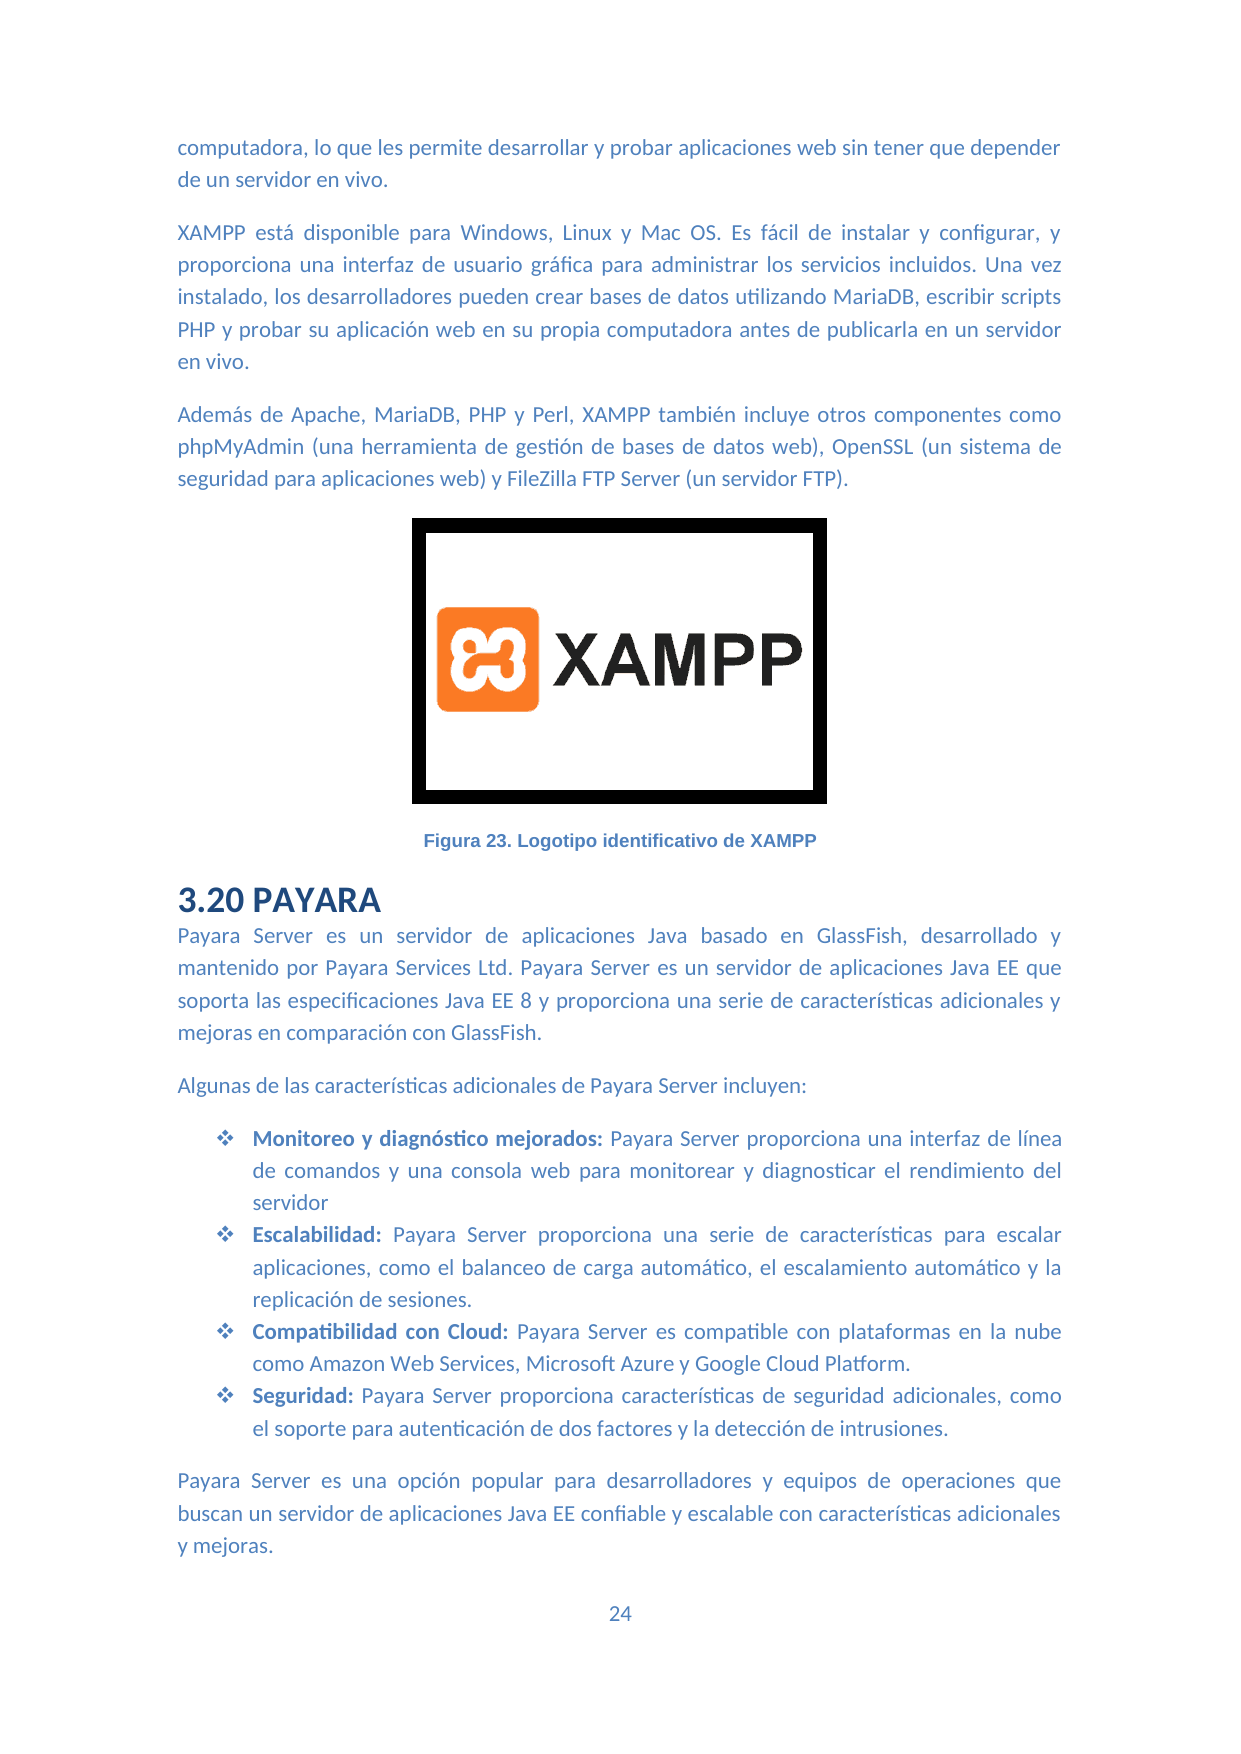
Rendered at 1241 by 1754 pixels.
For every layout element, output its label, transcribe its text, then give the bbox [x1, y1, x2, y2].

list Monitoreo y diagnóstico mejorados: Payara Server proporciona una interfaz de línea de comandos y una consola web para monitorear y diagnosticar el rendimiento del servidor [215, 1124, 1063, 1216]
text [177, 133, 1063, 193]
list Seguridad: Payara Server proporciona características de seguridad adicionales, como el soporte para autenticación de dos factores y la detección de intrusiones. [215, 1381, 1063, 1442]
list Escalabilidad: Payara Server proporciona una serie de características para escalar aplicaciones, como el balanceo de carga automático, el escalamiento automático y la replicación de sesiones. [215, 1221, 1063, 1313]
text Payara Server es un servidor de aplicaciones Java basado en GlassFish, desarrollado y mantenido por Payara Services Ltd. Payara Server es un servidor de aplicaciones Java EE que soporta las especificaciones Java EE 8 y proporciona una serie de características adicionales y mejoras en comparación con GlassFish. [177, 921, 1063, 1046]
list Compatibilidad con Cloud: Payara Server es compatible con plataformas en la nube como Amazon Web Services, Microsoft Azure y Google Cloud Platform. [215, 1317, 1063, 1377]
text Payara Server es una opción popular para desarrolladores y equipos de operaciones que buscan un servidor de aplicaciones Java EE confiable y escalable con características adicionales y mejoras. [177, 1467, 1063, 1559]
subtitle PAYARA [177, 876, 1063, 921]
text Algunas de las características adicionales de Payara Server incluyen: [177, 1071, 1063, 1099]
picture [426, 533, 813, 790]
text Además de Apache, MariaDB, PHP y Perl, XAMPP también incluye otros componentes como phpMyAdmin (una herramienta de gestión de bases de datos web), OpenSSL (un sistema de seguridad para aplicaciones web) y FileZilla FTP Server (un servidor FTP). [177, 400, 1063, 492]
text XAMPP está disponible para Windows, Linux y Mac OS. Es fácil de instalar y configurar, y proporciona una interfaz de usuario gráfica para administrar los servicios incluidos. Una vez instalado, los desarrolladores pueden crear bases de datos utilizando MariaDB, escribir scripts PHP y probar su aplicación web en su propia computadora antes de publicarla en un servidor en vivo. [177, 218, 1063, 375]
